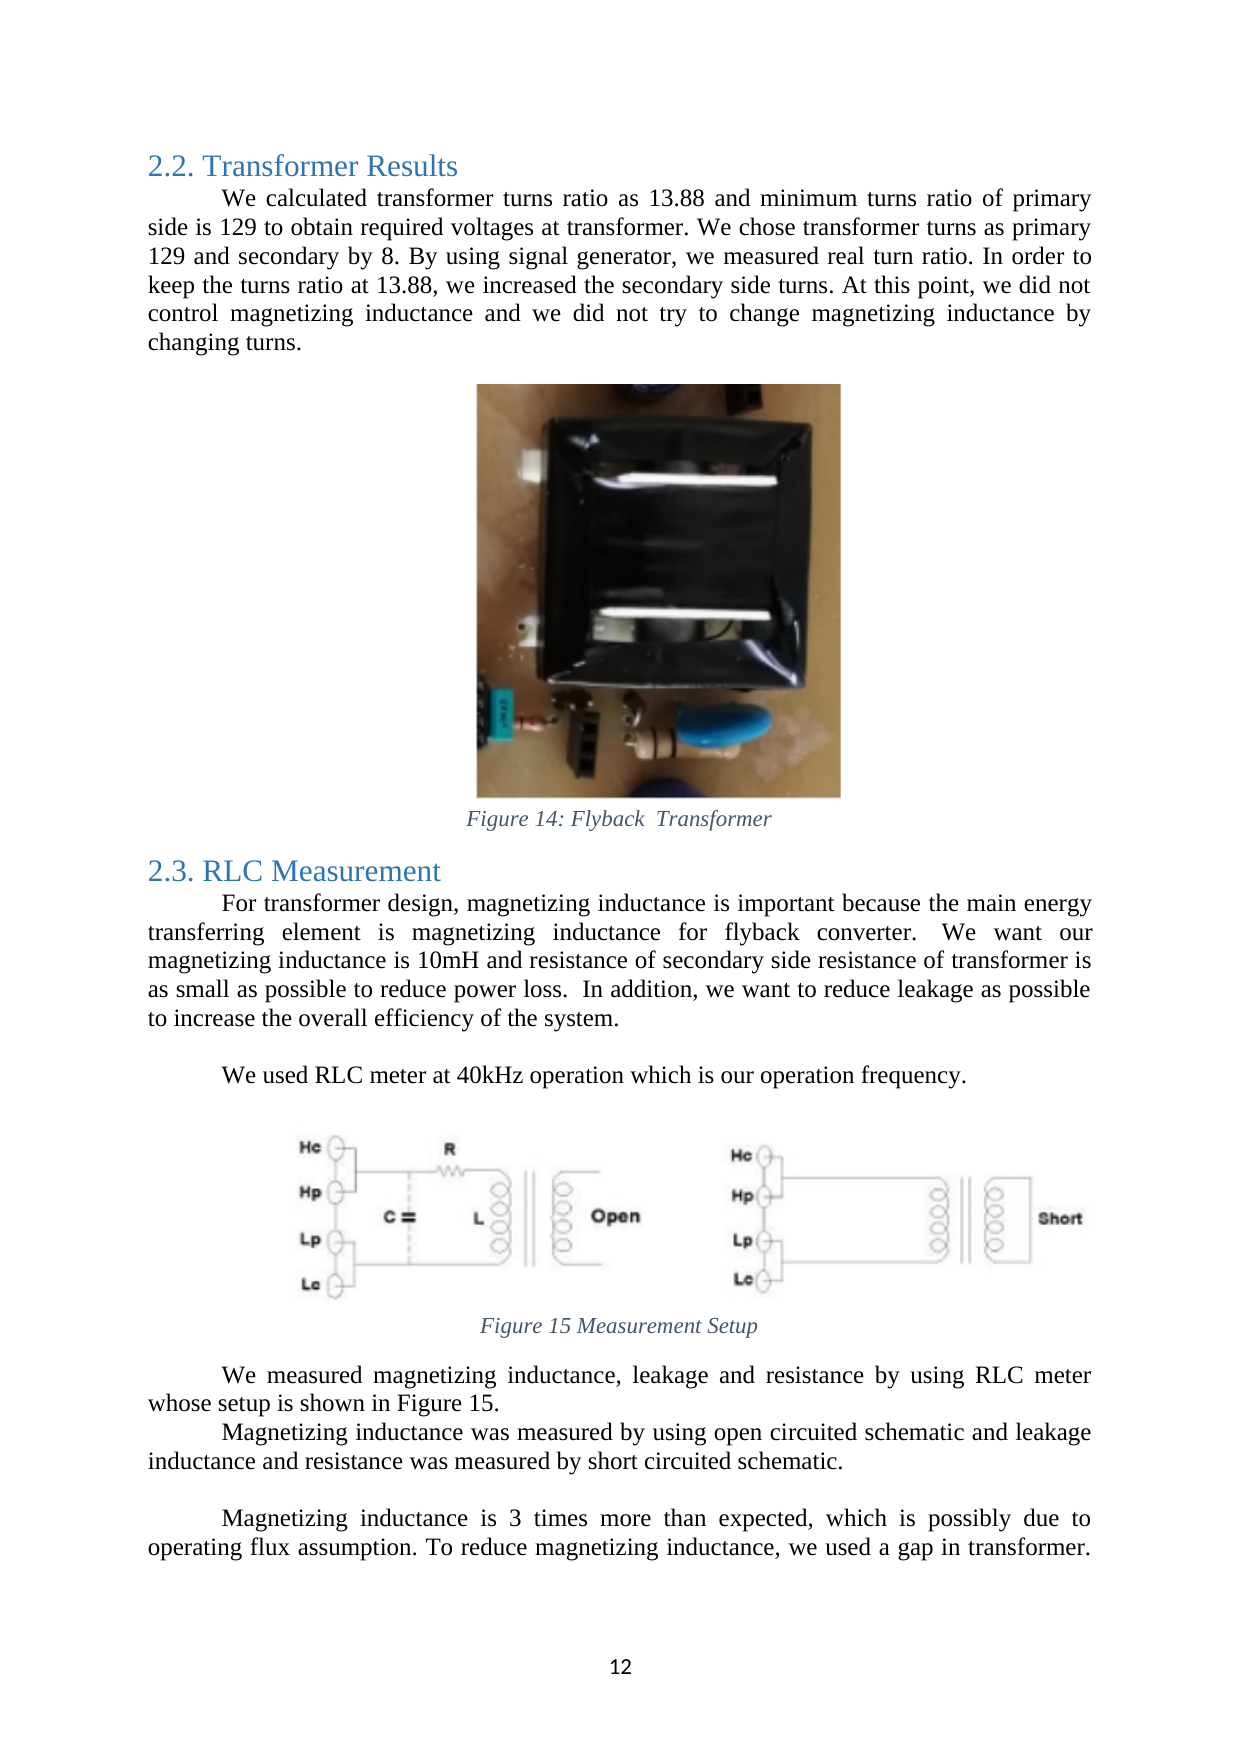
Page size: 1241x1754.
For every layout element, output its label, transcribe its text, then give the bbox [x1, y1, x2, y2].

subtitle 2.3. RLC Measurement [148, 852, 1093, 888]
text Magnetizing inductance was measured by using open circuited schematic and leakage inductance and resistance was measured by short circuited schematic. [148, 1417, 1093, 1475]
text For transformer design, magnetizing inductance is important because the main energy transferring element is magnetizing inductance for flyback converter. We want our magnetizing inductance is 10mH and resistance of secondary side resistance of transformer is as small as possible to reduce power loss. In addition, we want to reduce leakage as possible to increase the overall efficiency of the system. [148, 888, 1093, 1032]
text We measured magnetizing inductance, leakage and resistance by using RLC meter whose setup is shown in Figure 15. [148, 1360, 1093, 1417]
text Figure 15 Measurement Setup [148, 1312, 1093, 1339]
picture [473, 384, 841, 805]
text We used RLC meter at 40kHz operation which is our operation frequency. [148, 1060, 1093, 1089]
picture [221, 1115, 1128, 1313]
text We calculated transformer turns ratio as 13.88 and minimum turns ratio of primary side is 129 to obtain required voltages at transformer. We chose transformer turns as primary 129 and secondary by 8. By using signal generator, we measured real turn ratio. In order to keep the turns ratio at 13.88, we increased the secondary side turns. At this point, we did not control magnetizing inductance and we did not try to change magnetizing inductance by changing turns. [148, 183, 1093, 356]
subtitle 2.2. Transformer Results [148, 148, 1093, 183]
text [148, 1503, 1093, 1561]
text Figure 14: Flyback Transformer [148, 805, 1093, 831]
